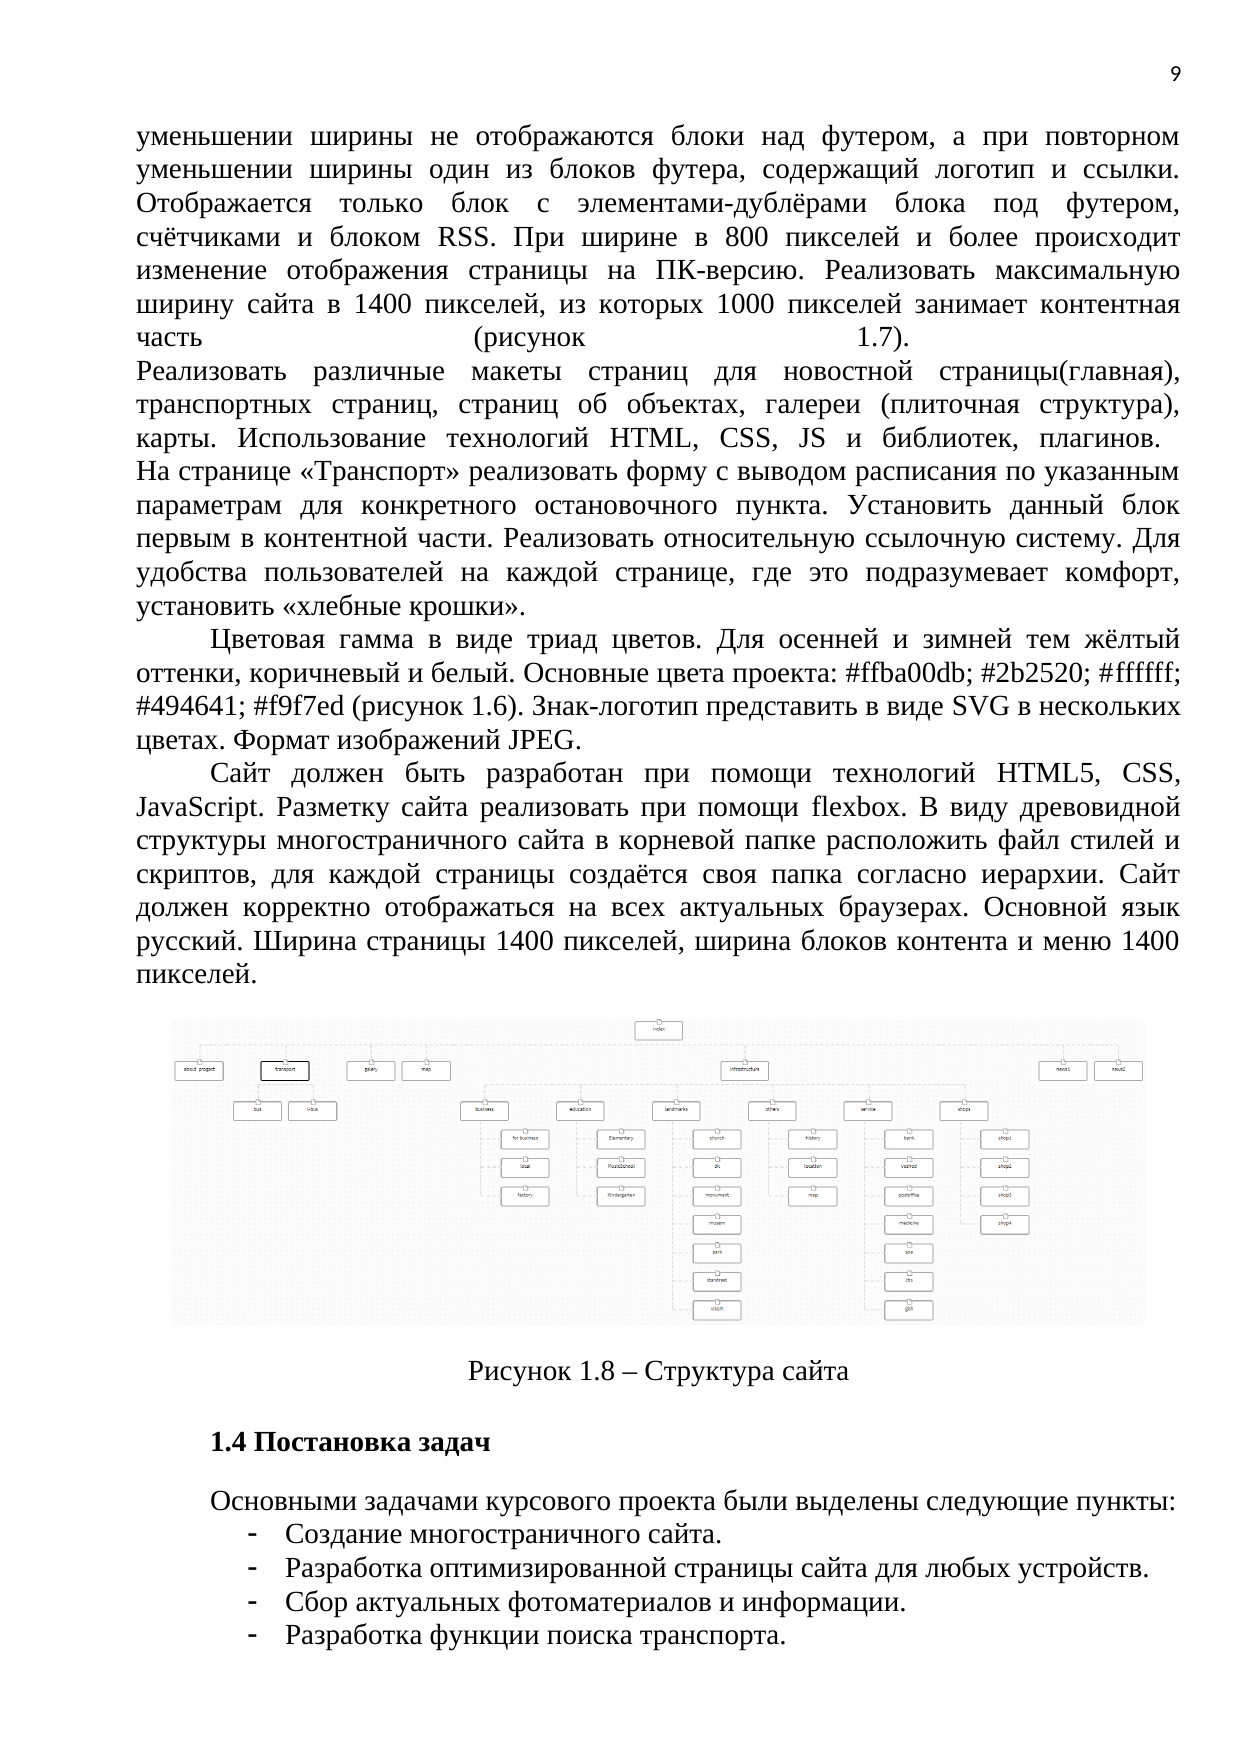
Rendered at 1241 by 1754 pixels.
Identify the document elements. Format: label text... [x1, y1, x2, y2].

list Разработка функции поиска транспорта. [247, 1617, 1181, 1651]
text Основными задачами курсового проекта были выделены следующие пункты: [136, 1483, 1181, 1517]
list Сбор актуальных фотоматериалов и информации. [247, 1584, 1181, 1617]
picture [171, 1019, 1146, 1325]
list Разработка оптимизированной страницы сайта для любых устройств. [247, 1550, 1181, 1584]
text Цветовая гамма в виде триад цветов. Для осенней и зимней тем жёлтый оттенки, коричневый и белый. Основные цвета проекта: #ffba00db; #2b2520; #ffffff; #494641; #f9f7ed (рисунок 1.6). Знак-логотип представить в виде SVG в нескольких цветах. Формат изображений JPEG. [136, 621, 1181, 755]
text Рисунок 1.8 – Структура сайта [136, 1353, 1181, 1387]
text Сайт должен быть разработан при помощи технологий HTML5, CSS, JavaScript. Разметку сайта реализовать при помощи flexbox. В виду древовидной структуры многостраничного сайта в корневой папке расположить файл стилей и скриптов, для каждой страницы создаётся своя папка согласно иерархии. Сайт должен корректно отображаться на всех актуальных браузерах. Основной язык русский. Ширина страницы 1400 пикселей, ширина блоков контента и меню 1400 пикселей. [136, 755, 1181, 990]
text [136, 118, 1181, 621]
text 1.4 Постановка задач [136, 1424, 1181, 1458]
list Создание многостраничного сайта. [247, 1517, 1181, 1550]
